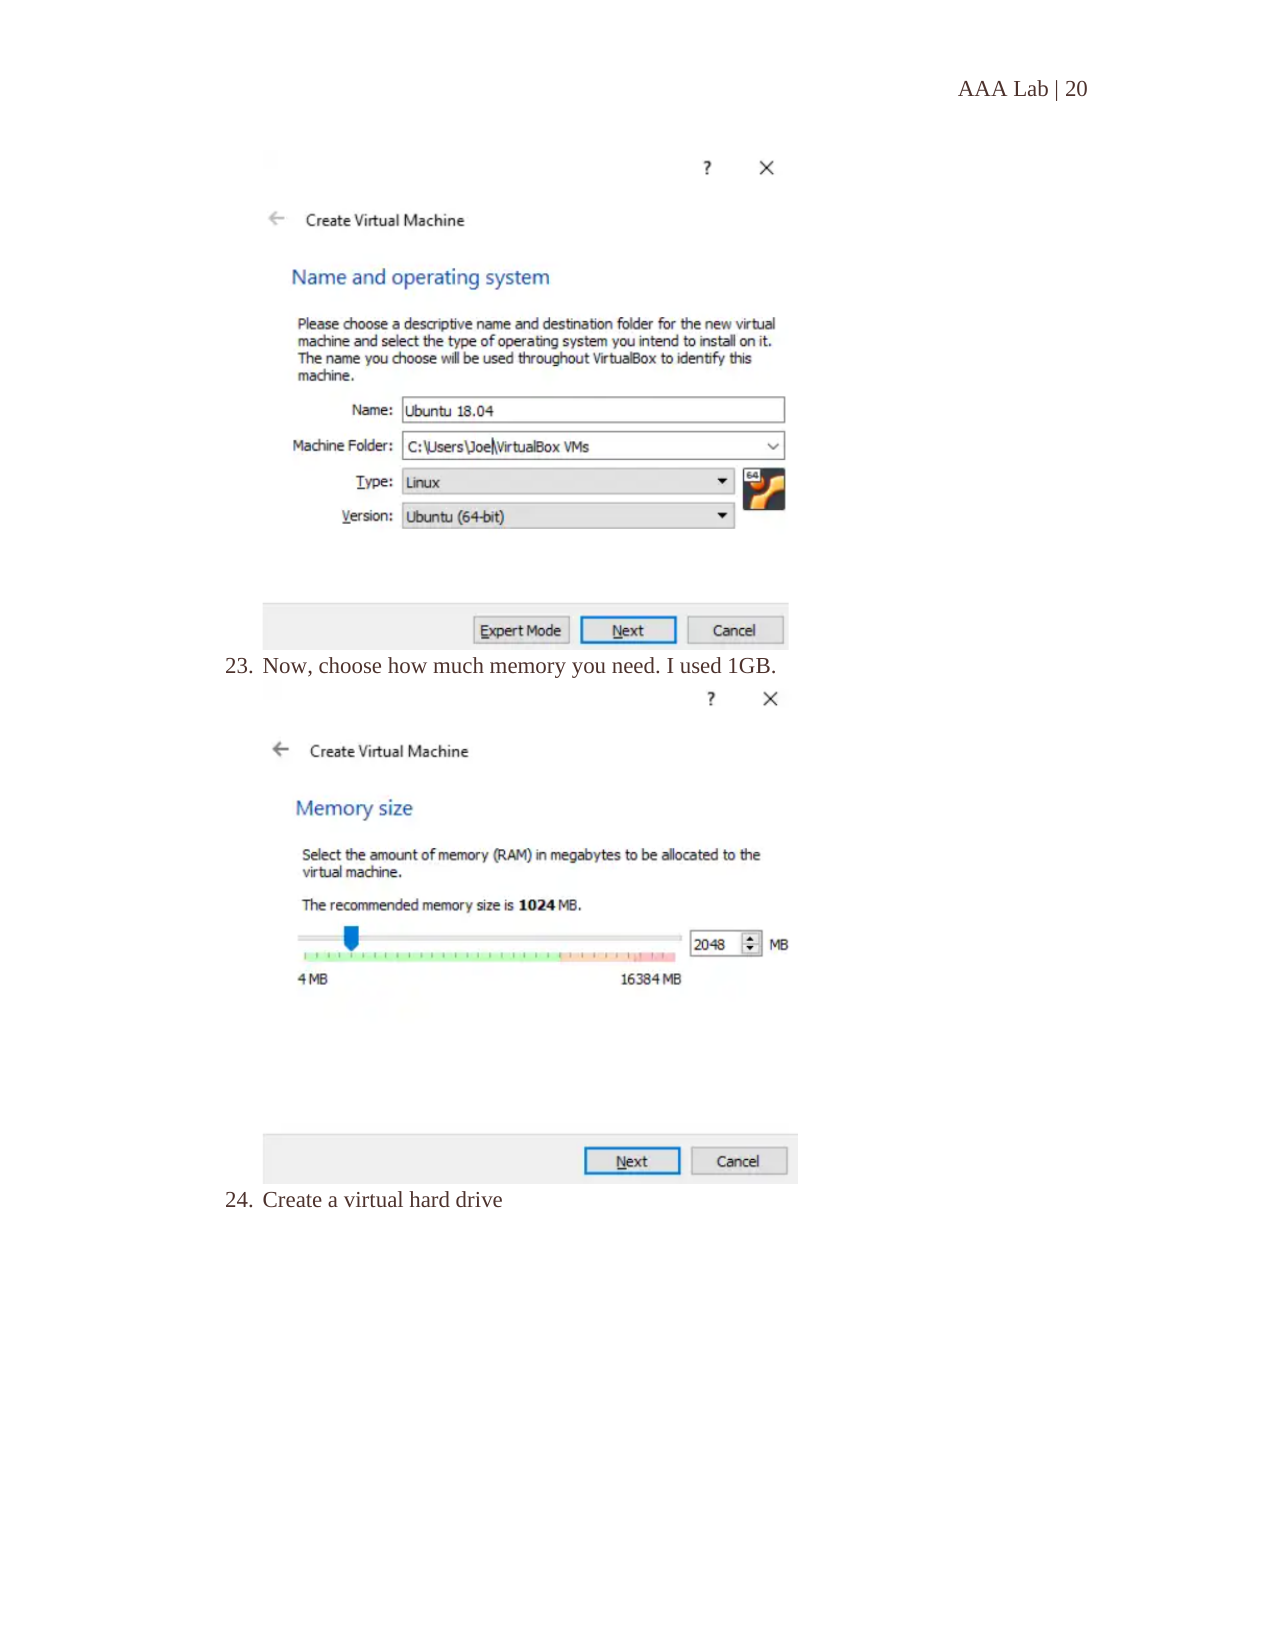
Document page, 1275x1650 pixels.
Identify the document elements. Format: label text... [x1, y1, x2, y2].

list Create a virtual hard drive [225, 1186, 1087, 1212]
list Now, choose how much memory you need. I used 1GB. [225, 652, 1087, 678]
picture [262, 680, 798, 1184]
picture [262, 150, 789, 650]
